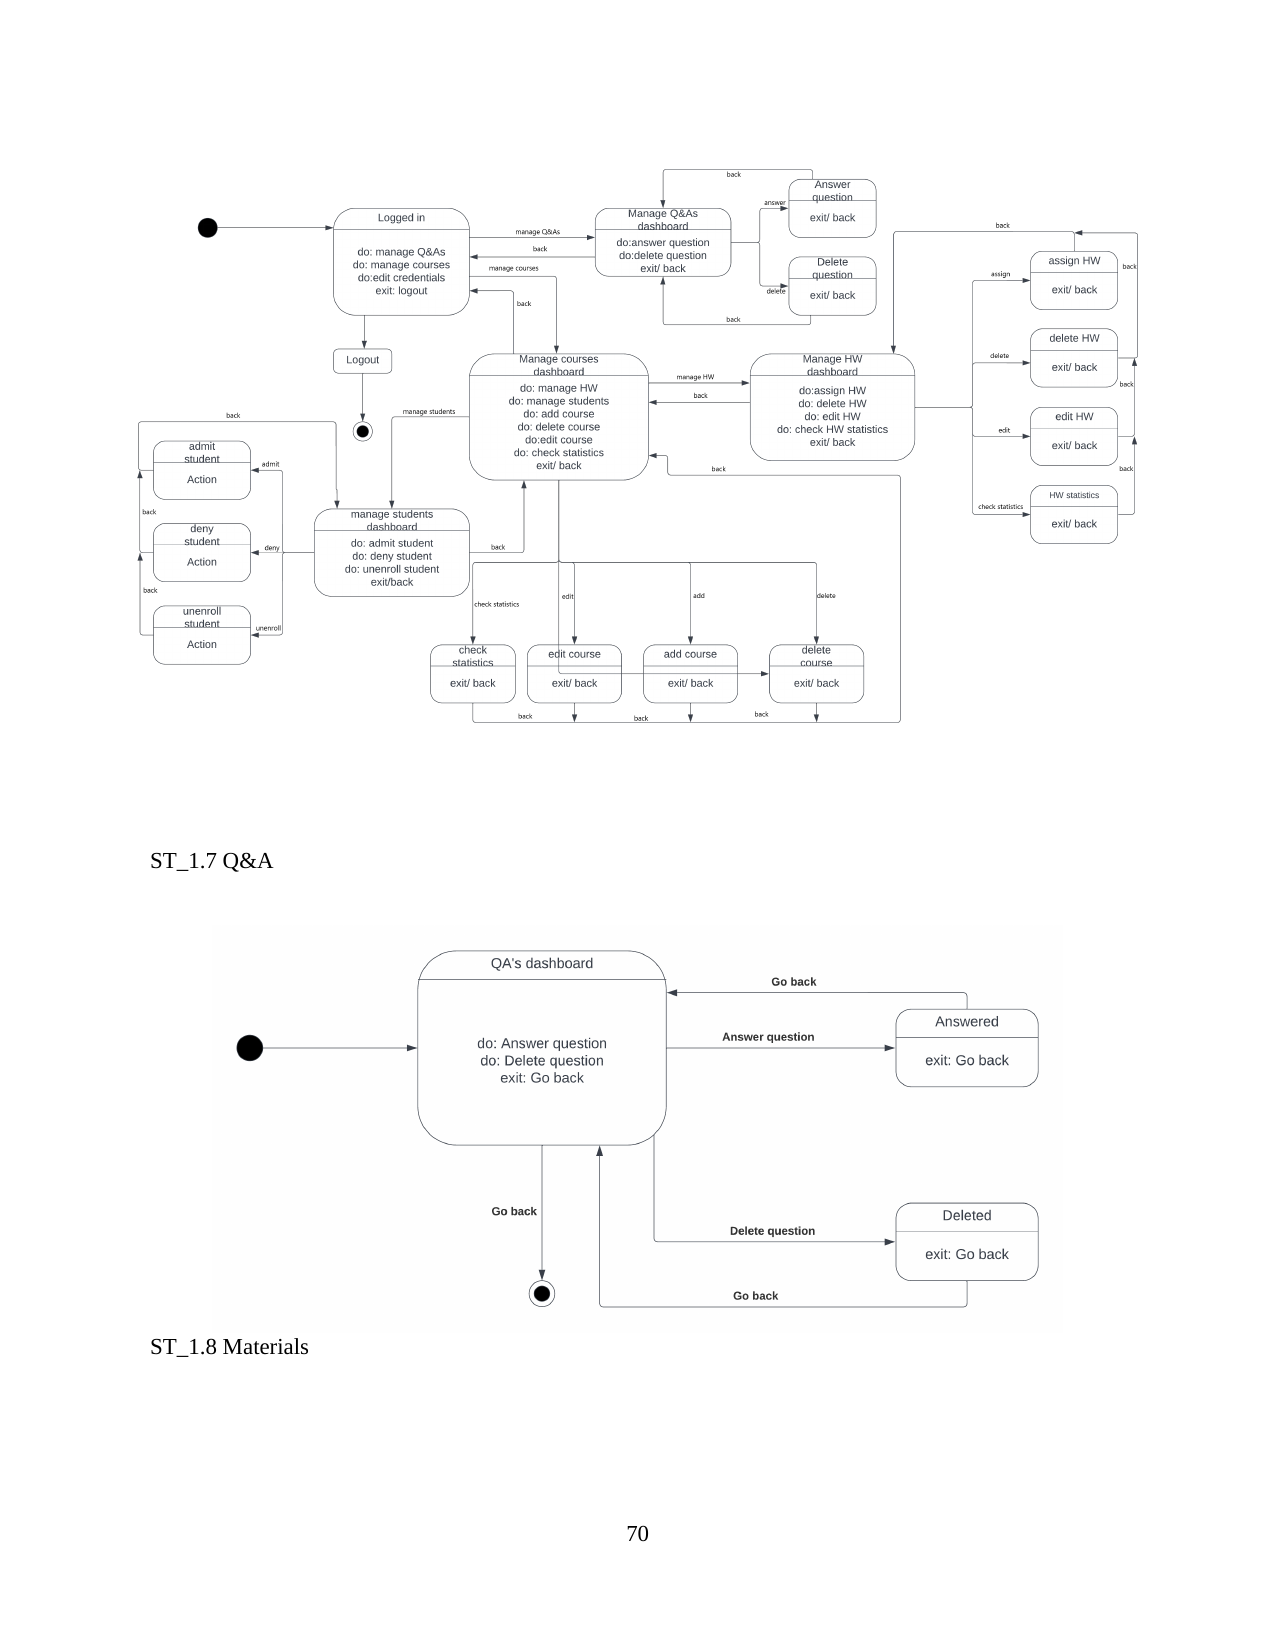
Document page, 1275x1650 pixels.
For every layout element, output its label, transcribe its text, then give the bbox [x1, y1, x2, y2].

text ST_1.7 Q&A [150, 847, 1125, 873]
text ST_1.8 Materials [150, 1321, 1125, 1359]
picture [118, 150, 1157, 742]
picture [211, 925, 1064, 1333]
